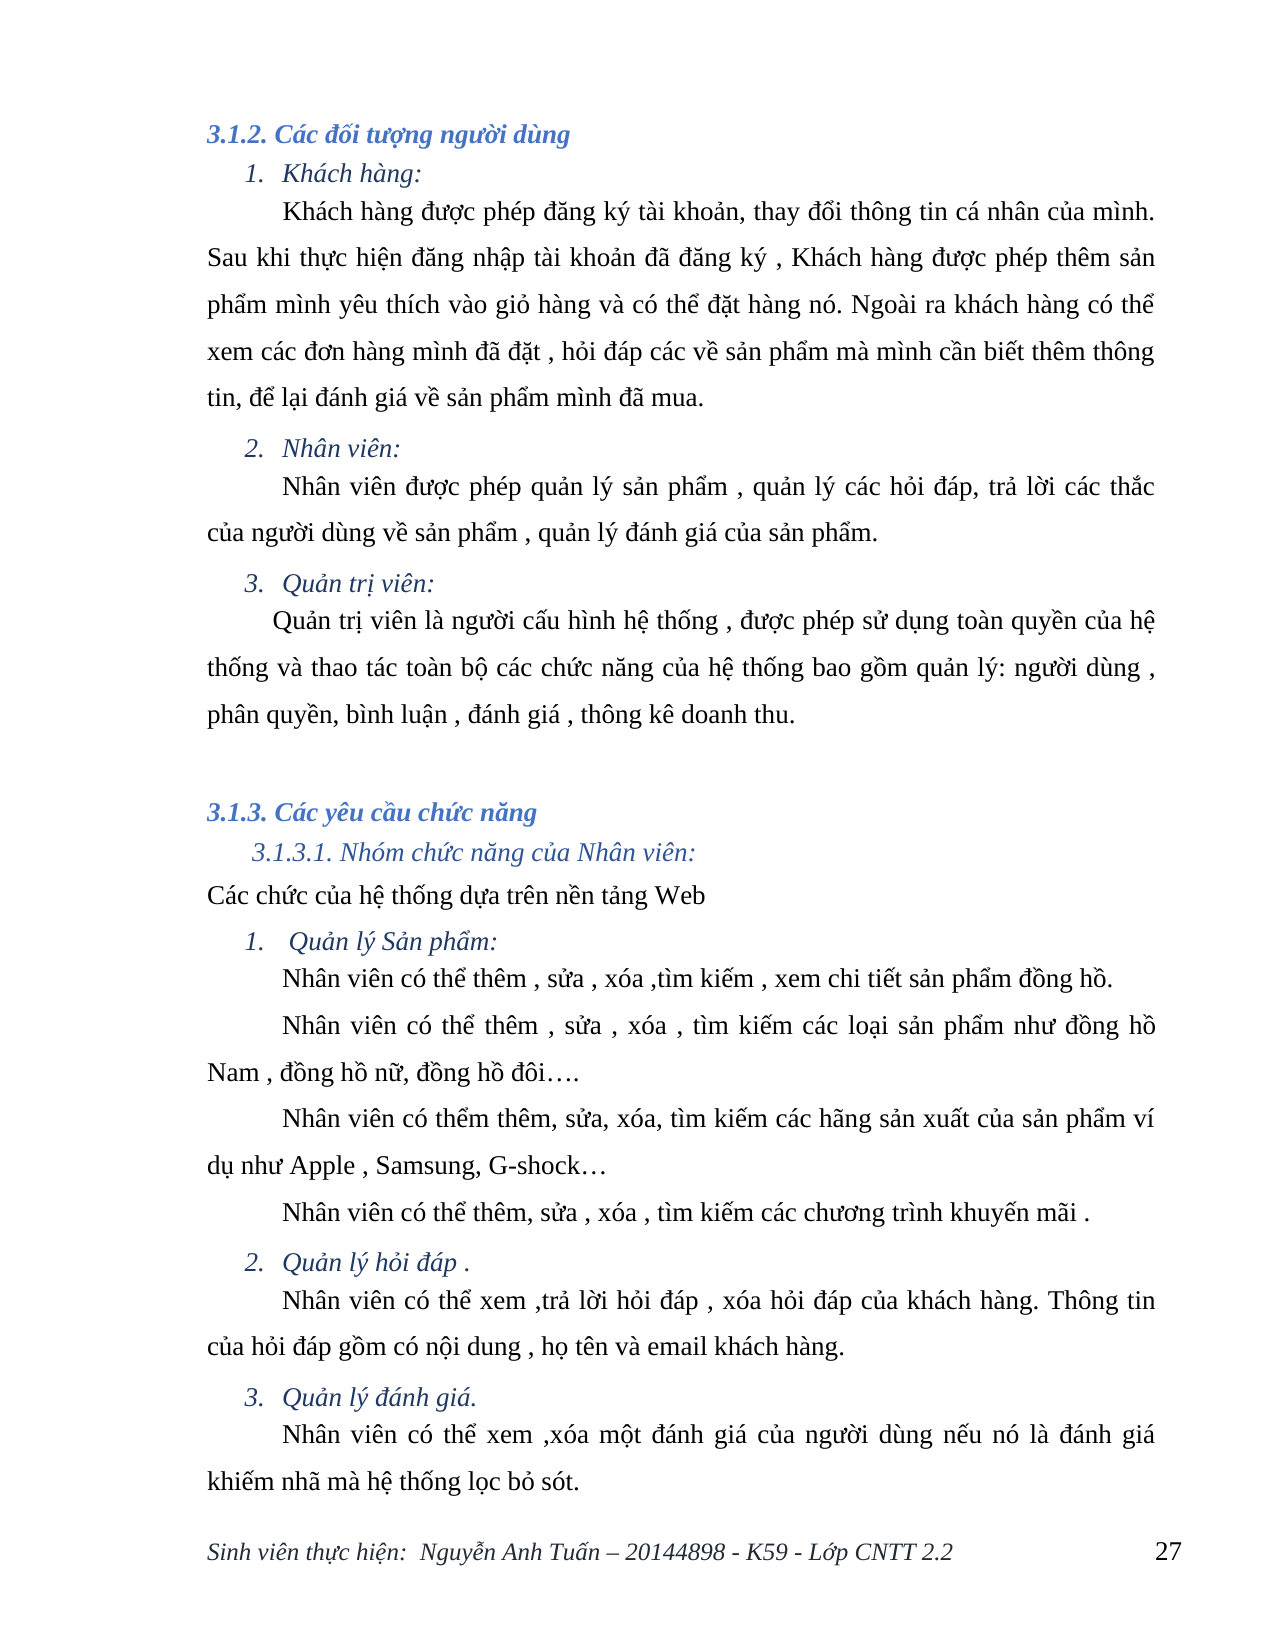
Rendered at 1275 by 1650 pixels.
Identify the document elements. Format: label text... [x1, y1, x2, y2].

text Nhân viên được phép quản lý sản phẩm , quản lý các hỏi đáp, trả lời các thắc của người dùng về sản phẩm , quản lý đánh giá của sản phẩm. [207, 470, 1157, 547]
subtitle Quản lý đánh giá. [244, 1381, 1157, 1412]
text Nhân viên có thể xem ,xóa một đánh giá của người dùng nếu nó là đánh giá khiếm nhã mà hệ thống lọc bỏ sót. [207, 1419, 1157, 1496]
subtitle 3.1.3. Các yêu cầu chức năng [207, 796, 1157, 827]
subtitle Nhân viên: [244, 432, 1157, 463]
text Nhân viên có thểm thêm, sửa, xóa, tìm kiếm các hãng sản xuất của sản phẩm ví dụ như Apple , Samsung, G-shock… [207, 1102, 1157, 1180]
subtitle Quản lý Sản phẩm: [244, 925, 1157, 956]
text Nhân viên có thể thêm , sửa , xóa , tìm kiếm các loại sản phẩm như đồng hồ Nam , đồng hồ nữ, đồng hồ đôi…. [207, 1009, 1157, 1087]
subtitle Khách hàng: [244, 158, 1157, 189]
text Nhân viên có thể xem ,trả lời hỏi đáp , xóa hỏi đáp của khách hàng. Thông tin của hỏi đáp gồm có nội dung , họ tên và email khách hàng. [207, 1284, 1157, 1362]
text Nhân viên có thể thêm , sửa , xóa ,tìm kiếm , xem chi tiết sản phẩm đồng hồ. [207, 962, 1157, 993]
text Quản trị viên là người cấu hình hệ thống , được phép sử dụng toàn quyền của hệ thống và thao tác toàn bộ các chức năng của hệ thống bao gồm quản lý: người dùng , phân quyền, bình luận , đánh giá , thông kê doanh thu. [207, 604, 1157, 729]
subtitle Quản trị viên: [244, 567, 1157, 598]
text Nhân viên có thể thêm, sửa , xóa , tìm kiếm các chương trình khuyến mãi . [207, 1196, 1157, 1227]
text Khách hàng được phép đăng ký tài khoản, thay đổi thông tin cá nhân của mình. Sau khi thực hiện đăng nhập tài khoản đã đăng ký , Khách hàng được phép thêm sản phẩm mình yêu thích vào giỏ hàng và có thể đặt hàng nó. Ngoài ra khách hàng có thể xem các đơn hàng mình đã đặt , hỏi đáp các về sản phẩm mà mình cần biết thêm thông tin, để lại đánh giá về sản phẩm mình đã mua. [207, 195, 1157, 413]
subtitle 3.1.3.1. Nhóm chức năng của Nhân viên: [252, 836, 1157, 867]
subtitle Quản lý hỏi đáp . [244, 1247, 1157, 1278]
subtitle 3.1.2. Các đối tượng người dùng [207, 118, 1157, 149]
text Các chức của hệ thống dựa trên nền tảng Web [207, 879, 1157, 911]
